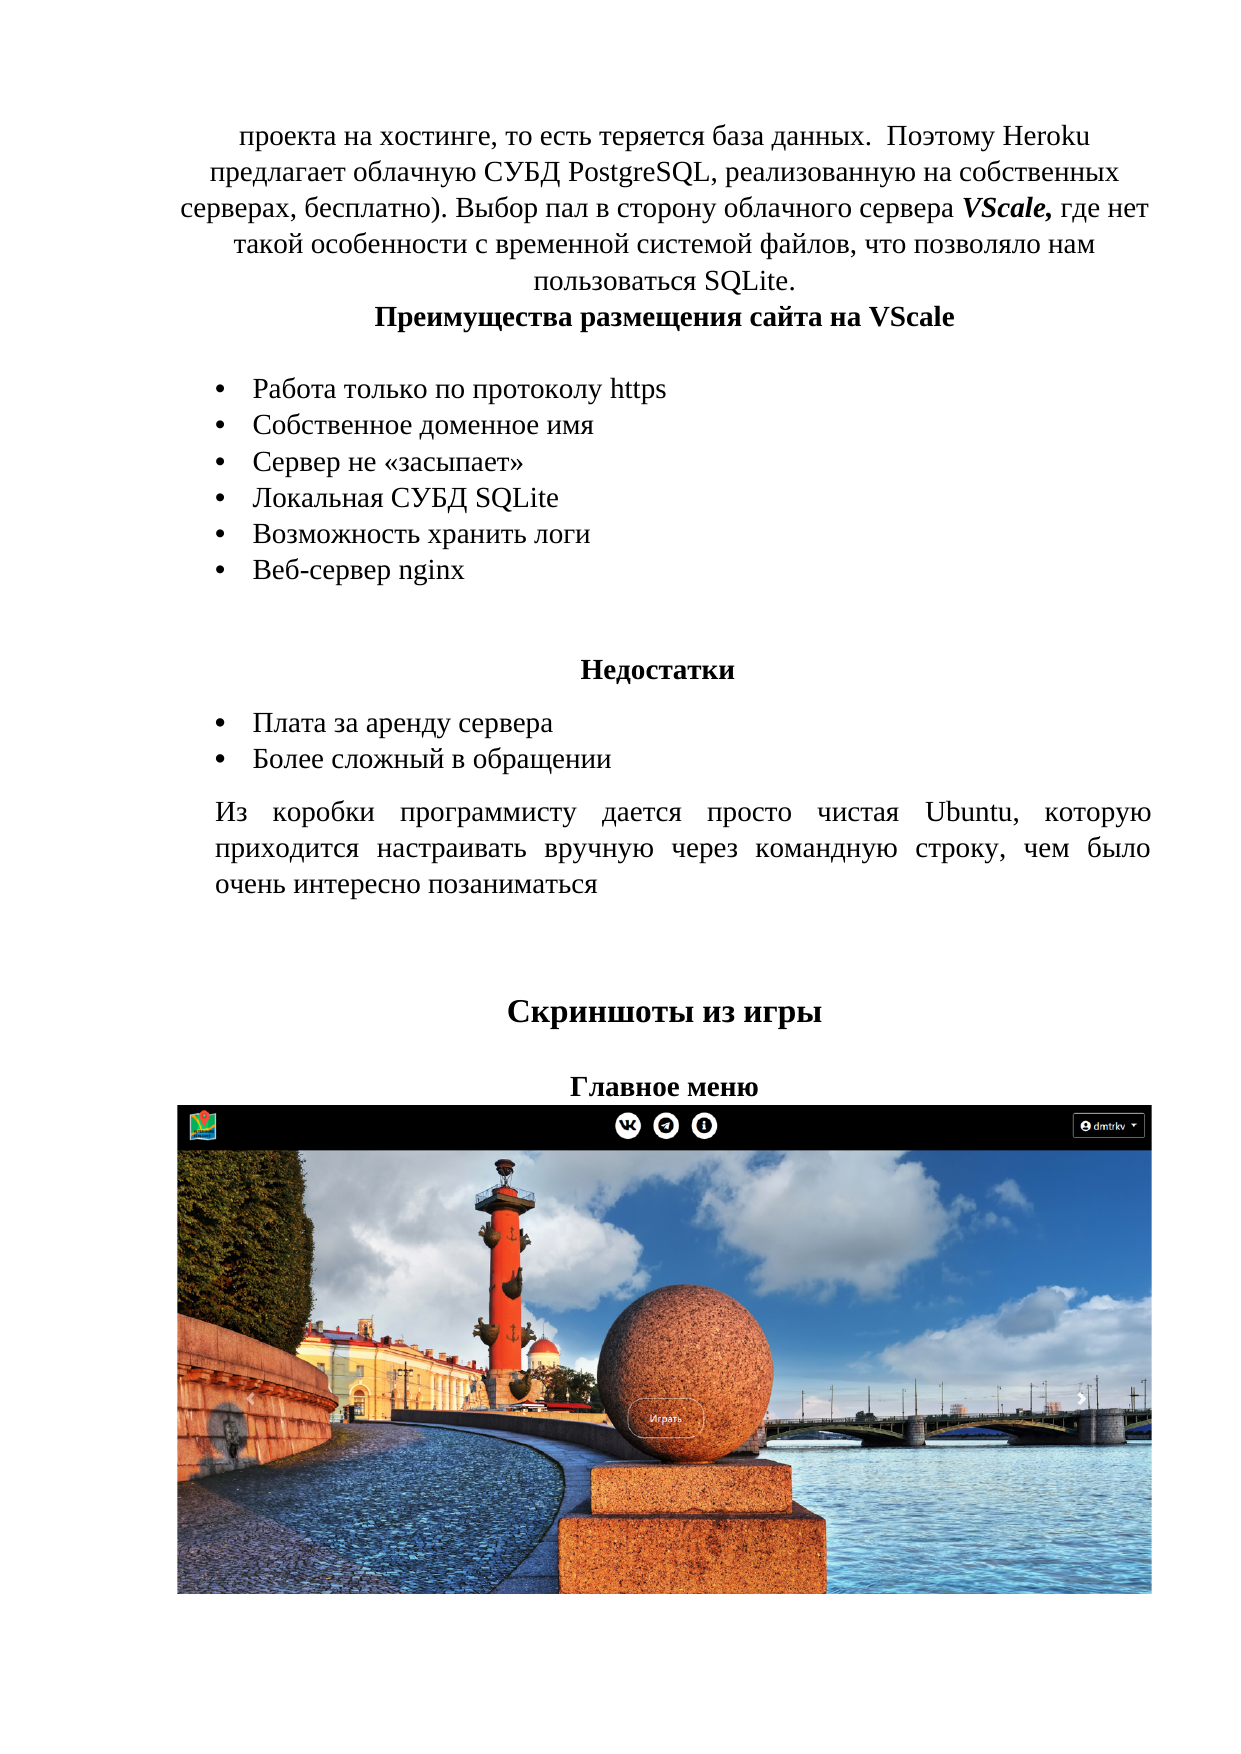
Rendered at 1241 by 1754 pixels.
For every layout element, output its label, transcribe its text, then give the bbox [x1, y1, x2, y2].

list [177, 118, 1152, 296]
list Сервер не «засыпает» [215, 444, 1152, 477]
list Более сложный в обращении [215, 741, 1152, 775]
list Плата за аренду сервера [215, 705, 1152, 739]
text Недостатки [252, 652, 1152, 686]
list Возможность хранить логи [215, 516, 1152, 550]
list Локальная СУБД SQLite [215, 480, 1152, 513]
picture [177, 1105, 1152, 1594]
list Работа только по протоколу https [215, 371, 1152, 405]
list Преимущества размещения сайта на VScale [177, 299, 1152, 332]
text Из коробки программисту дается просто чистая Ubuntu, которую приходится настраивать вручную через командную строку, чем было очень интересно позаниматься [215, 794, 1152, 900]
list Собственное доменное имя [215, 407, 1152, 441]
list Скриншоты из игры [177, 992, 1152, 1030]
list Веб-сервер nginx [215, 552, 1152, 586]
list Главное меню [177, 1069, 1152, 1103]
